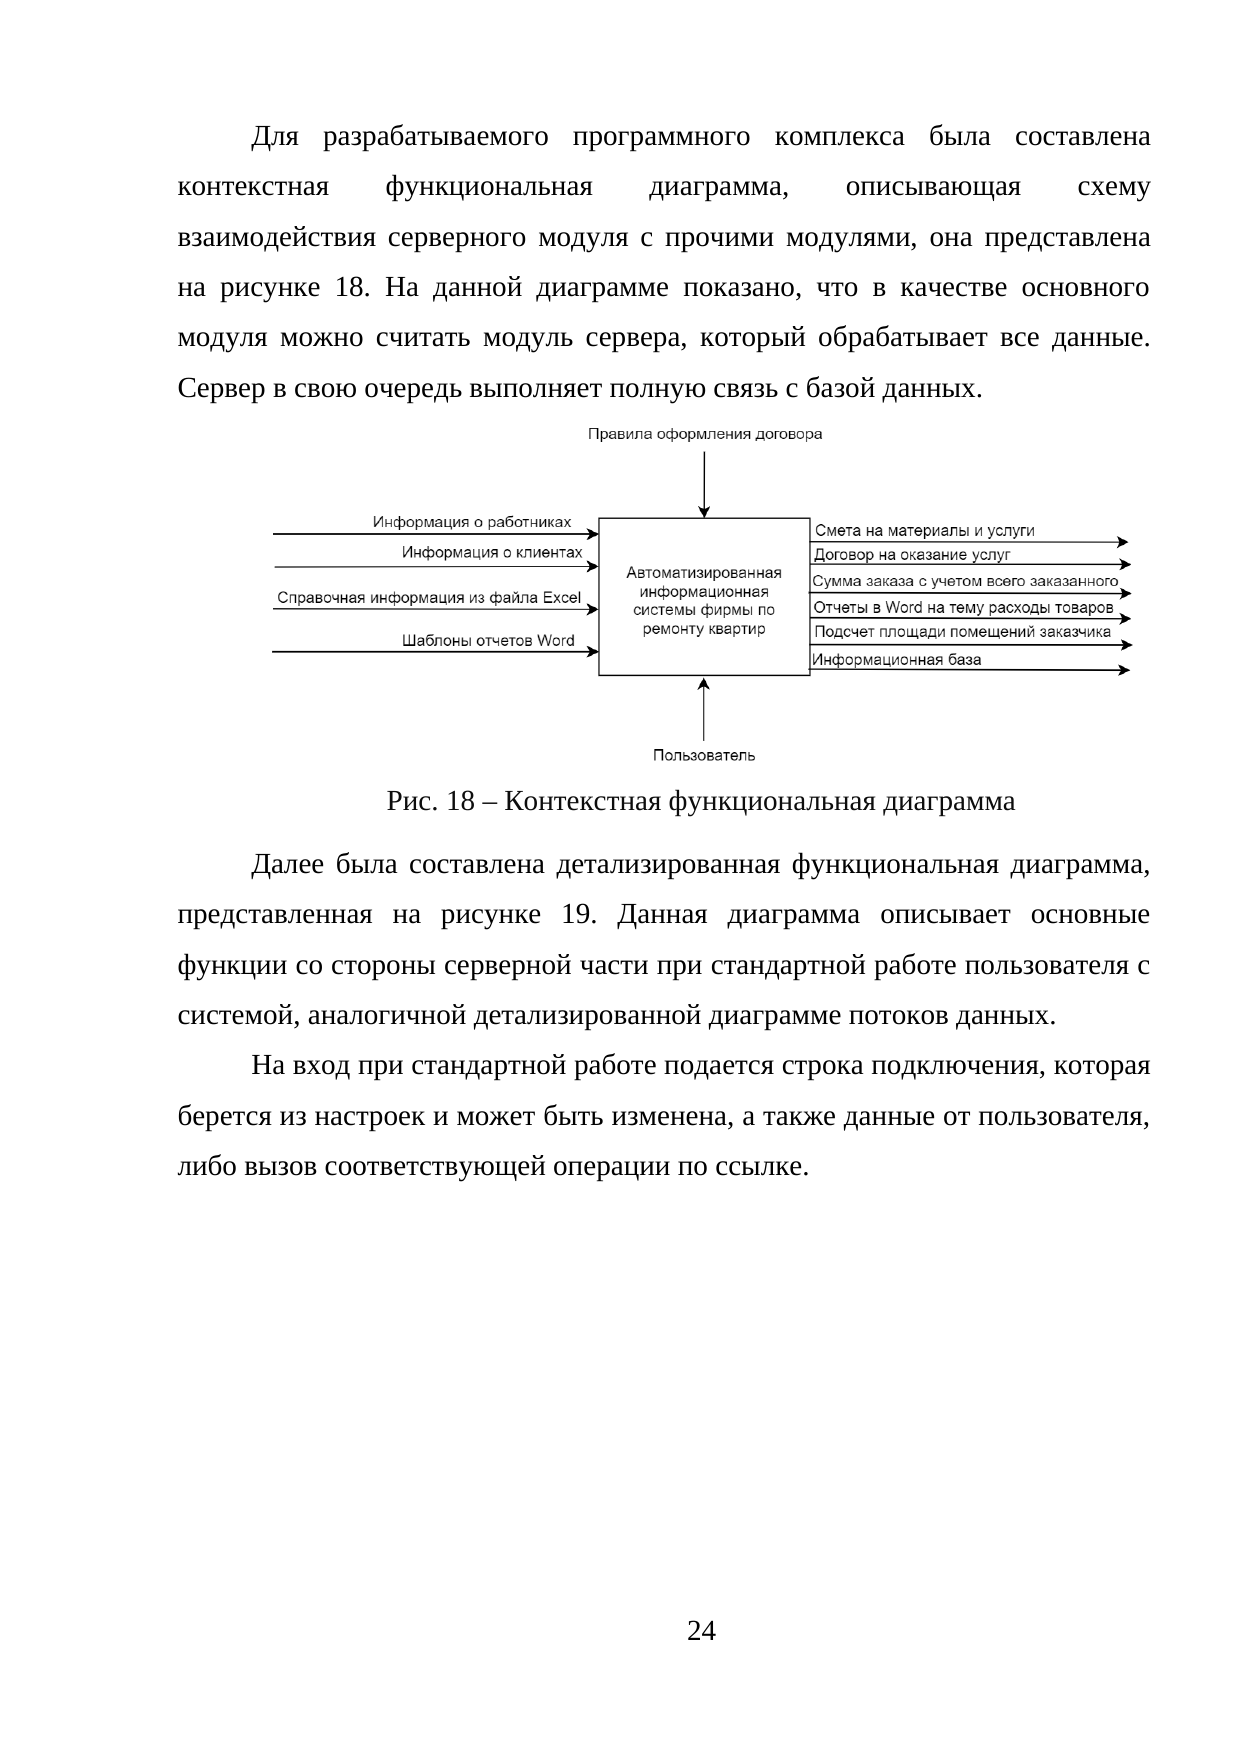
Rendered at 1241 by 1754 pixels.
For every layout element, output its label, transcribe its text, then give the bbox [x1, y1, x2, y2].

text Далее была составлена детализированная функциональная диаграмма, представленная на рисунке 19. Данная диаграмма описывает основные функции со стороны серверной части при стандартной работе пользователя с системой, аналогичной детализированной диаграмме потоков данных. [177, 846, 1152, 1031]
text На вход при стандартной работе подается строка подключения, которая берется из настроек и может быть изменена, а также данные от пользователя, либо вызов соответствующей операции по ссылке. [177, 1047, 1152, 1182]
picture [269, 420, 1133, 767]
text Для разрабатываемого программного комплекса была составлена контекстная функциональная диаграмма, описывающая схему взаимодействия серверного модуля с прочими модулями, она представлена на рисунке 18. На данной диаграмме показано, что в качестве основного модуля можно считать модуль сервера, который обрабатывает все данные. Сервер в свою очередь выполняет полную связь с базой данных. [177, 118, 1152, 403]
